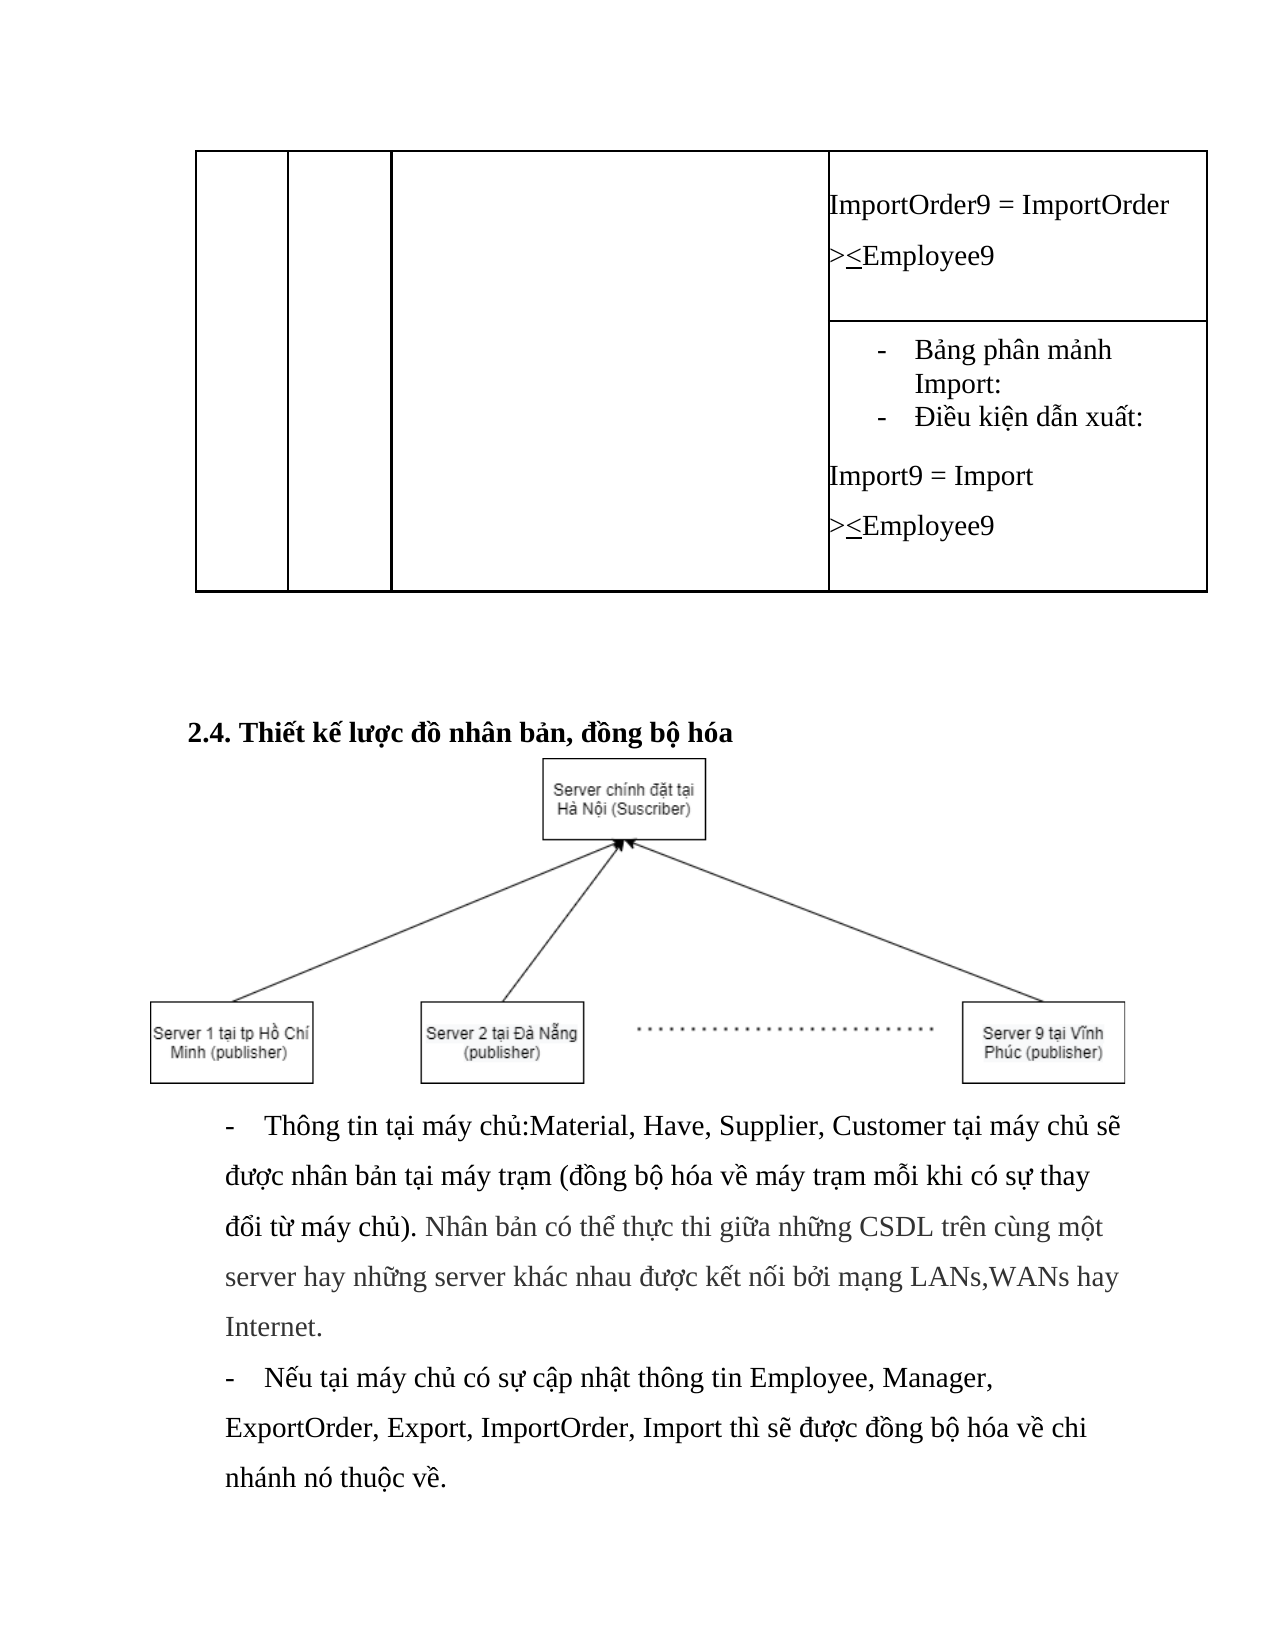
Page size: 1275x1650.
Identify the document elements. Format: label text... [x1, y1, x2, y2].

text - Nếu tại máy chủ có sự cập nhật thông tin Employee, Manager, ExportOrder, Export, ImportOrder, Import thì sẽ được đồng bộ hóa về chi nhánh nó thuộc về. [225, 1360, 1125, 1494]
text - Thông tin tại máy chủ:Material, Have, Supplier, Customer tại máy chủ sẽ được nhân bản tại máy trạm (đồng bộ hóa về máy trạm mỗi khi có sự thay đổi từ máy chủ). Nhân bản có thể thực thi giữa những CSDL trên cùng một server hay những server khác nhau được kết nối bởi mạng LANs,WANs hay Internet. [225, 1108, 1125, 1343]
table_cell Bảng phân mảnh Import: Điều kiện dẫn xuất: Import9 = Import ><Employee9 [830, 322, 1206, 590]
subtitle 2.4. Thiết kế lược đồ nhân bản, đồng bộ hóa [187, 715, 1125, 749]
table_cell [830, 152, 1206, 320]
picture [150, 758, 1125, 1084]
